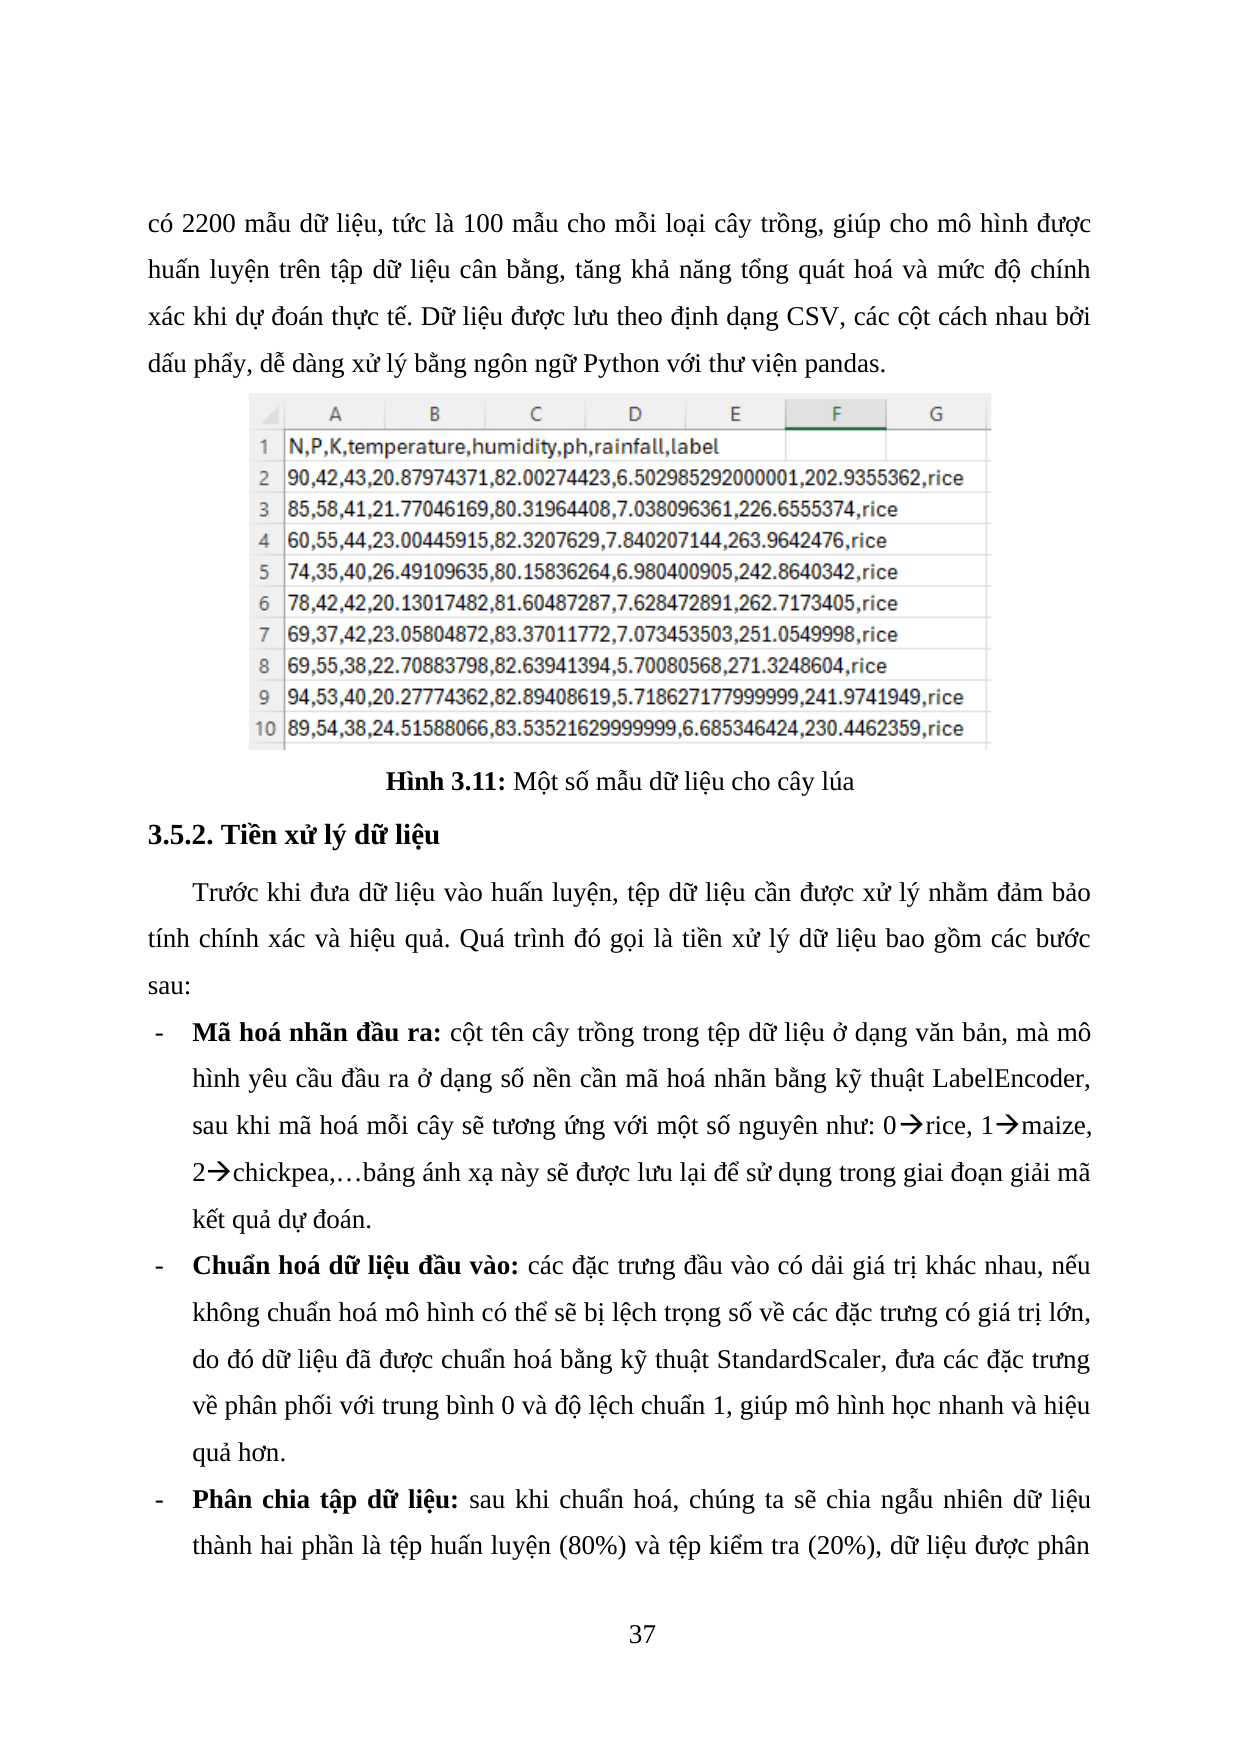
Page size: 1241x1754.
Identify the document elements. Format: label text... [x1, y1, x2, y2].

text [148, 207, 1092, 378]
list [154, 1483, 1092, 1561]
list Chuẩn hoá dữ liệu đầu vào: các đặc trưng đầu vào có dải giá trị khác nhau, nếu không chuẩn hoá mô hình có thể sẽ bị lệch trọng số về các đặc trưng có giá trị lớn, do đó dữ liệu đã được chuẩn hoá bằng kỹ thuật StandardScaler, đưa các đặc trưng về phân phối với trung bình 0 và độ lệch chuẩn 1, giúp mô hình học nhanh và hiệu quả hơn. [154, 1249, 1092, 1467]
text Hình 3.11: Một số mẫu dữ liệu cho cây lúa [148, 765, 1092, 796]
subtitle 3.5.2. Tiền xử lý dữ liệu [148, 817, 1092, 851]
text Trước khi đưa dữ liệu vào huấn luyện, tệp dữ liệu cần được xử lý nhằm đảm bảo tính chính xác và hiệu quả. Quá trình đó gọi là tiền xử lý dữ liệu bao gồm các bước sau: [148, 876, 1092, 1000]
list Mã hoá nhãn đầu ra: cột tên cây trồng trong tệp dữ liệu ở dạng văn bản, mà mô hình yêu cầu đầu ra ở dạng số nền cần mã hoá nhãn bằng kỹ thuật LabelEncoder, sau khi mã hoá mỗi cây sẽ tương ứng với một số nguyên như: 0rice, 1maize, 2chickpea,…bảng ánh xạ này sẽ được lưu lại để sử dụng trong giai đoạn giải mã kết quả dự đoán. [154, 1016, 1092, 1234]
picture [248, 393, 992, 750]
